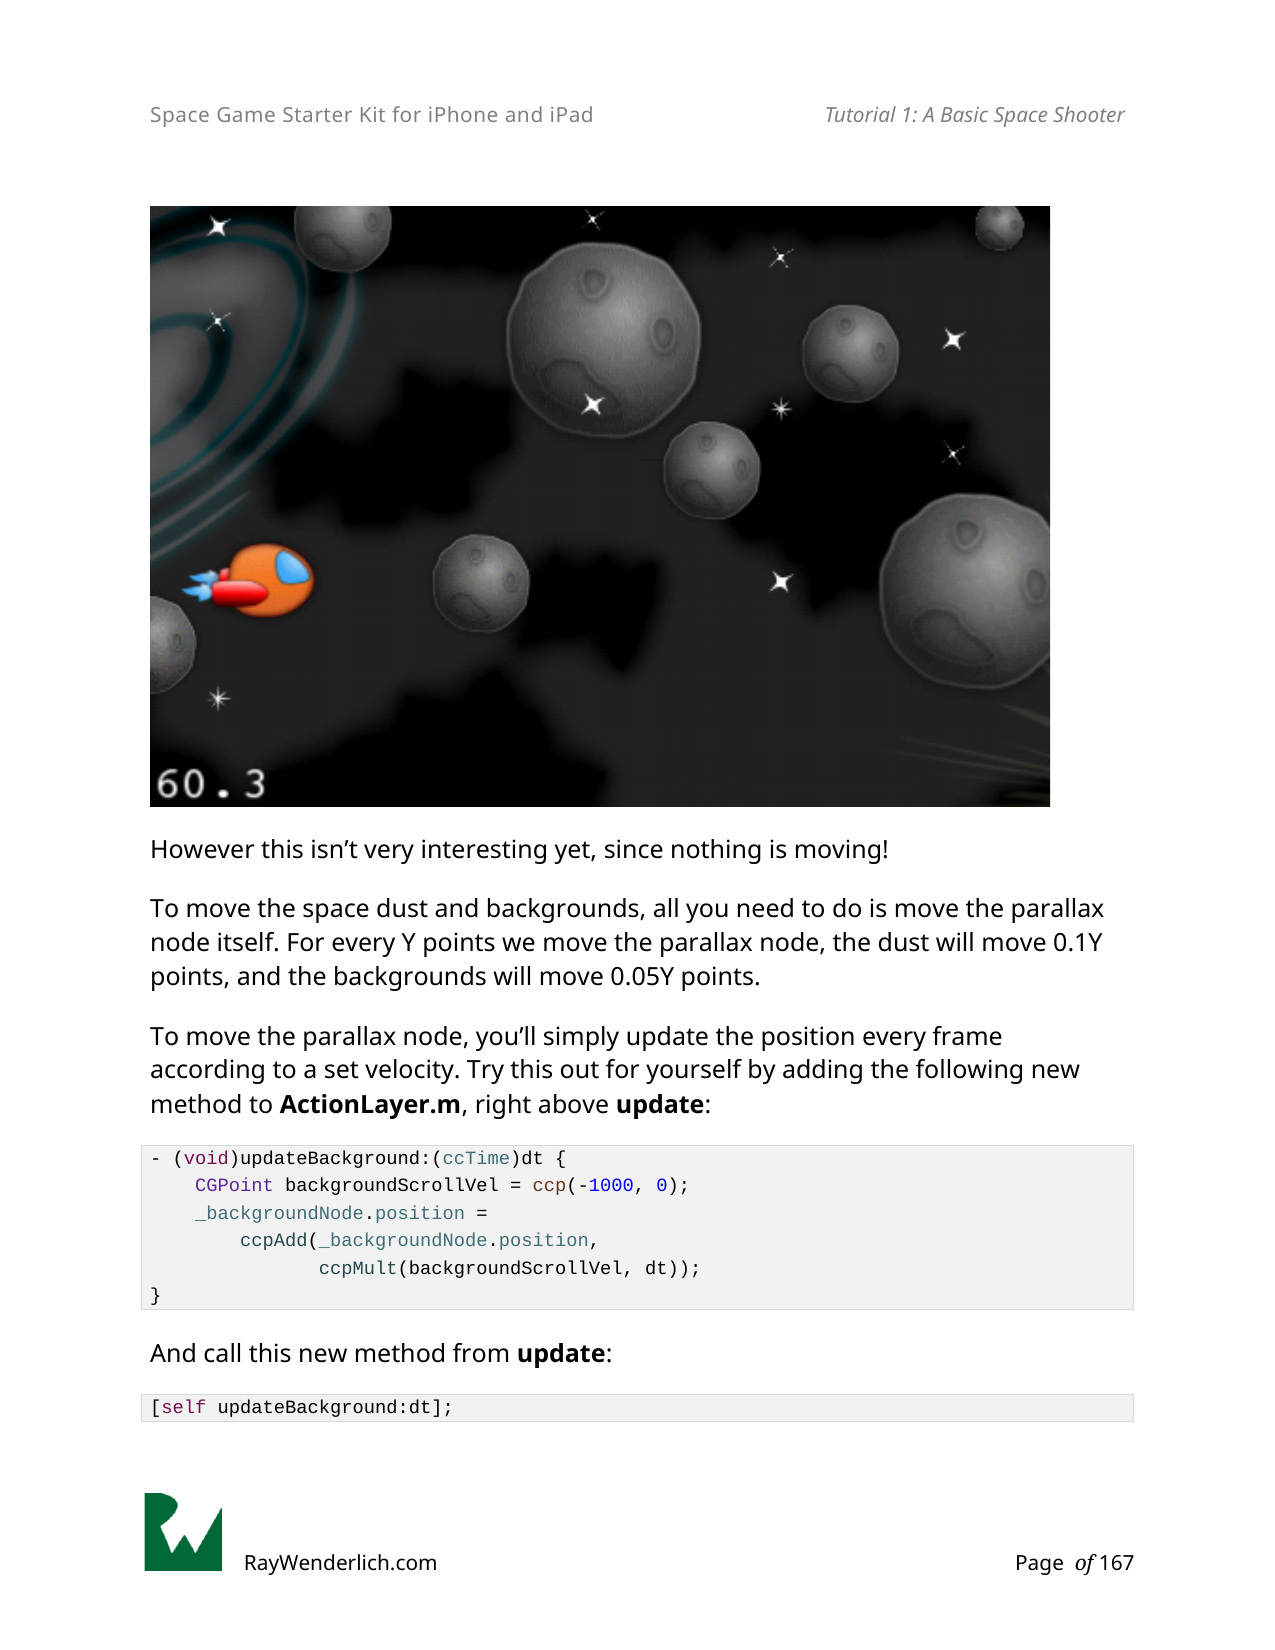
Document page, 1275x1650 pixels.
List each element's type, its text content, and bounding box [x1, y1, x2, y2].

text _backgroundNode.position = [142, 1200, 1133, 1225]
text To move the space dust and backgrounds, all you need to do is move the parallax node itself. For every Y points we move the parallax node, the dust will move 0.1Y points, and the backgrounds will move 0.05Y points. [150, 891, 1125, 993]
picture [144, 1493, 222, 1571]
text } [142, 1283, 1133, 1309]
text And call this new method from update: [150, 1335, 1125, 1369]
picture [150, 206, 1050, 807]
text [self updateBackground:dt]; [142, 1395, 1133, 1421]
text ccpAdd(_backgroundNode.position, [142, 1228, 1133, 1252]
text However this isn’t very interesting yet, since nothing is moving! [150, 832, 1125, 866]
text To move the parallax node, you’ll simply update the position every frame according to a set velocity. Try this out for yourself by adding the following new method to ActionLayer.m, right above update: [150, 1018, 1125, 1120]
text CGPoint backgroundScrollVel = ccp(-1000, 0); [142, 1173, 1133, 1197]
text - (void)updateBackground:(ccTime)dt { [142, 1146, 1133, 1170]
text ccpMult(backgroundScrollVel, dt)); [142, 1255, 1133, 1280]
